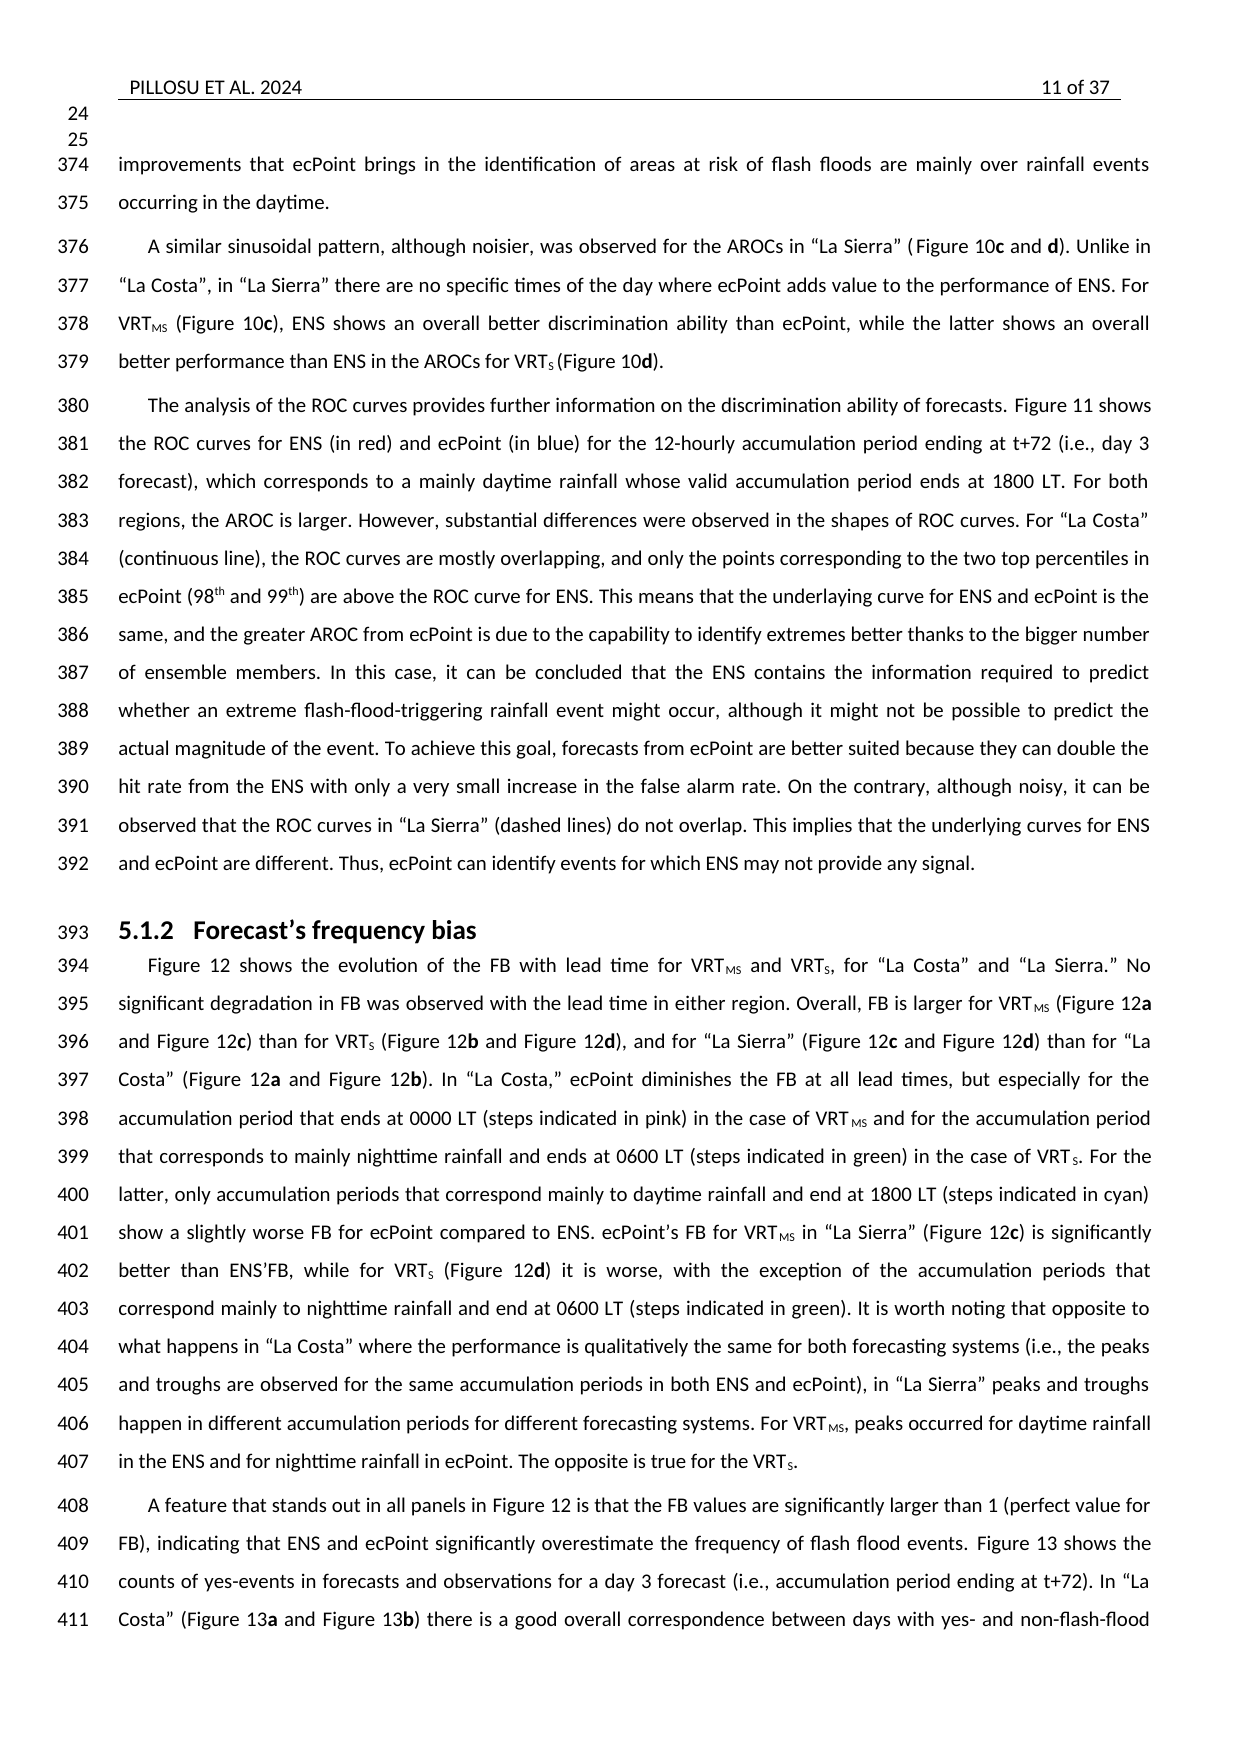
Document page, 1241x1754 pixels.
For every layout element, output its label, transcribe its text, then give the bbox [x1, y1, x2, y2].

text A similar sinusoidal pattern, although noisier, was observed for the AROCs in “La Sierra” (Figure 10c and d). Unlike in “La Costa”, in “La Sierra” there are no specific times of the day where ecPoint adds value to the performance of ENS. For VRTMS (Figure 10c), ENS shows an overall better discrimination ability than ecPoint, while the latter shows an overall better performance than ENS in the AROCs for VRTS (Figure 10d). [118, 234, 1152, 373]
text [118, 1492, 1152, 1632]
text The analysis of the ROC curves provides further information on the discrimination ability of forecasts. Figure 11 shows the ROC curves for ENS (in red) and ecPoint (in blue) for the 12-hourly accumulation period ending at t+72 (i.e., day 3 forecast), which corresponds to a mainly daytime rainfall whose valid accumulation period ends at 1800 LT. For both regions, the AROC is larger. However, substantial differences were observed in the shapes of ROC curves. For “La Costa” (continuous line), the ROC curves are mostly overlapping, and only the points corresponding to the two top percentiles in ecPoint (98th and 99th) are above the ROC curve for ENS. This means that the underlaying curve for ENS and ecPoint is the same, and the greater AROC from ecPoint is due to the capability to identify extremes better thanks to the bigger number of ensemble members. In this case, it can be concluded that the ENS contains the information required to predict whether an extreme flash-flood-triggering rainfall event might occur, although it might not be possible to predict the actual magnitude of the event. To achieve this goal, forecasts from ecPoint are better suited because they can double the hit rate from the ENS with only a very small increase in the false alarm rate. On the contrary, although noisy, it can be observed that the ROC curves in “La Sierra” (dashed lines) do not overlap. This implies that the underlying curves for ENS and ecPoint are different. Thus, ecPoint can identify events for which ENS may not provide any signal. [118, 392, 1152, 875]
subtitle Forecast’s frequency bias [118, 913, 1152, 946]
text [118, 151, 1152, 215]
text Figure 12 shows the evolution of the FB with lead time for VRTMS and VRTS, for “La Costa” and “La Sierra.” No significant degradation in FB was observed with the lead time in either region. Overall, FB is larger for VRTMS (Figure 12a and Figure 12c) than for VRTS (Figure 12b and Figure 12d), and for “La Sierra” (Figure 12c and Figure 12d) than for “La Costa” (Figure 12a and Figure 12b). In “La Costa,” ecPoint diminishes the FB at all lead times, but especially for the accumulation period that ends at 0000 LT (steps indicated in pink) in the case of VRTMS and for the accumulation period that corresponds to mainly nighttime rainfall and ends at 0600 LT (steps indicated in green) in the case of VRTS. For the latter, only accumulation periods that correspond mainly to daytime rainfall and end at 1800 LT (steps indicated in cyan) show a slightly worse FB for ecPoint compared to ENS. ecPoint’s FB for VRTMS in “La Sierra” (Figure 12c) is significantly better than ENS’FB, while for VRTS (Figure 12d) it is worse, with the exception of the accumulation periods that correspond mainly to nighttime rainfall and end at 0600 LT (steps indicated in green). It is worth noting that opposite to what happens in “La Costa” where the performance is qualitatively the same for both forecasting systems (i.e., the peaks and troughs are observed for the same accumulation periods in both ENS and ecPoint), in “La Sierra” peaks and troughs happen in different accumulation periods for different forecasting systems. For VRTMS, peaks occurred for daytime rainfall in the ENS and for nighttime rainfall in ecPoint. The opposite is true for the VRTS. [118, 952, 1152, 1473]
